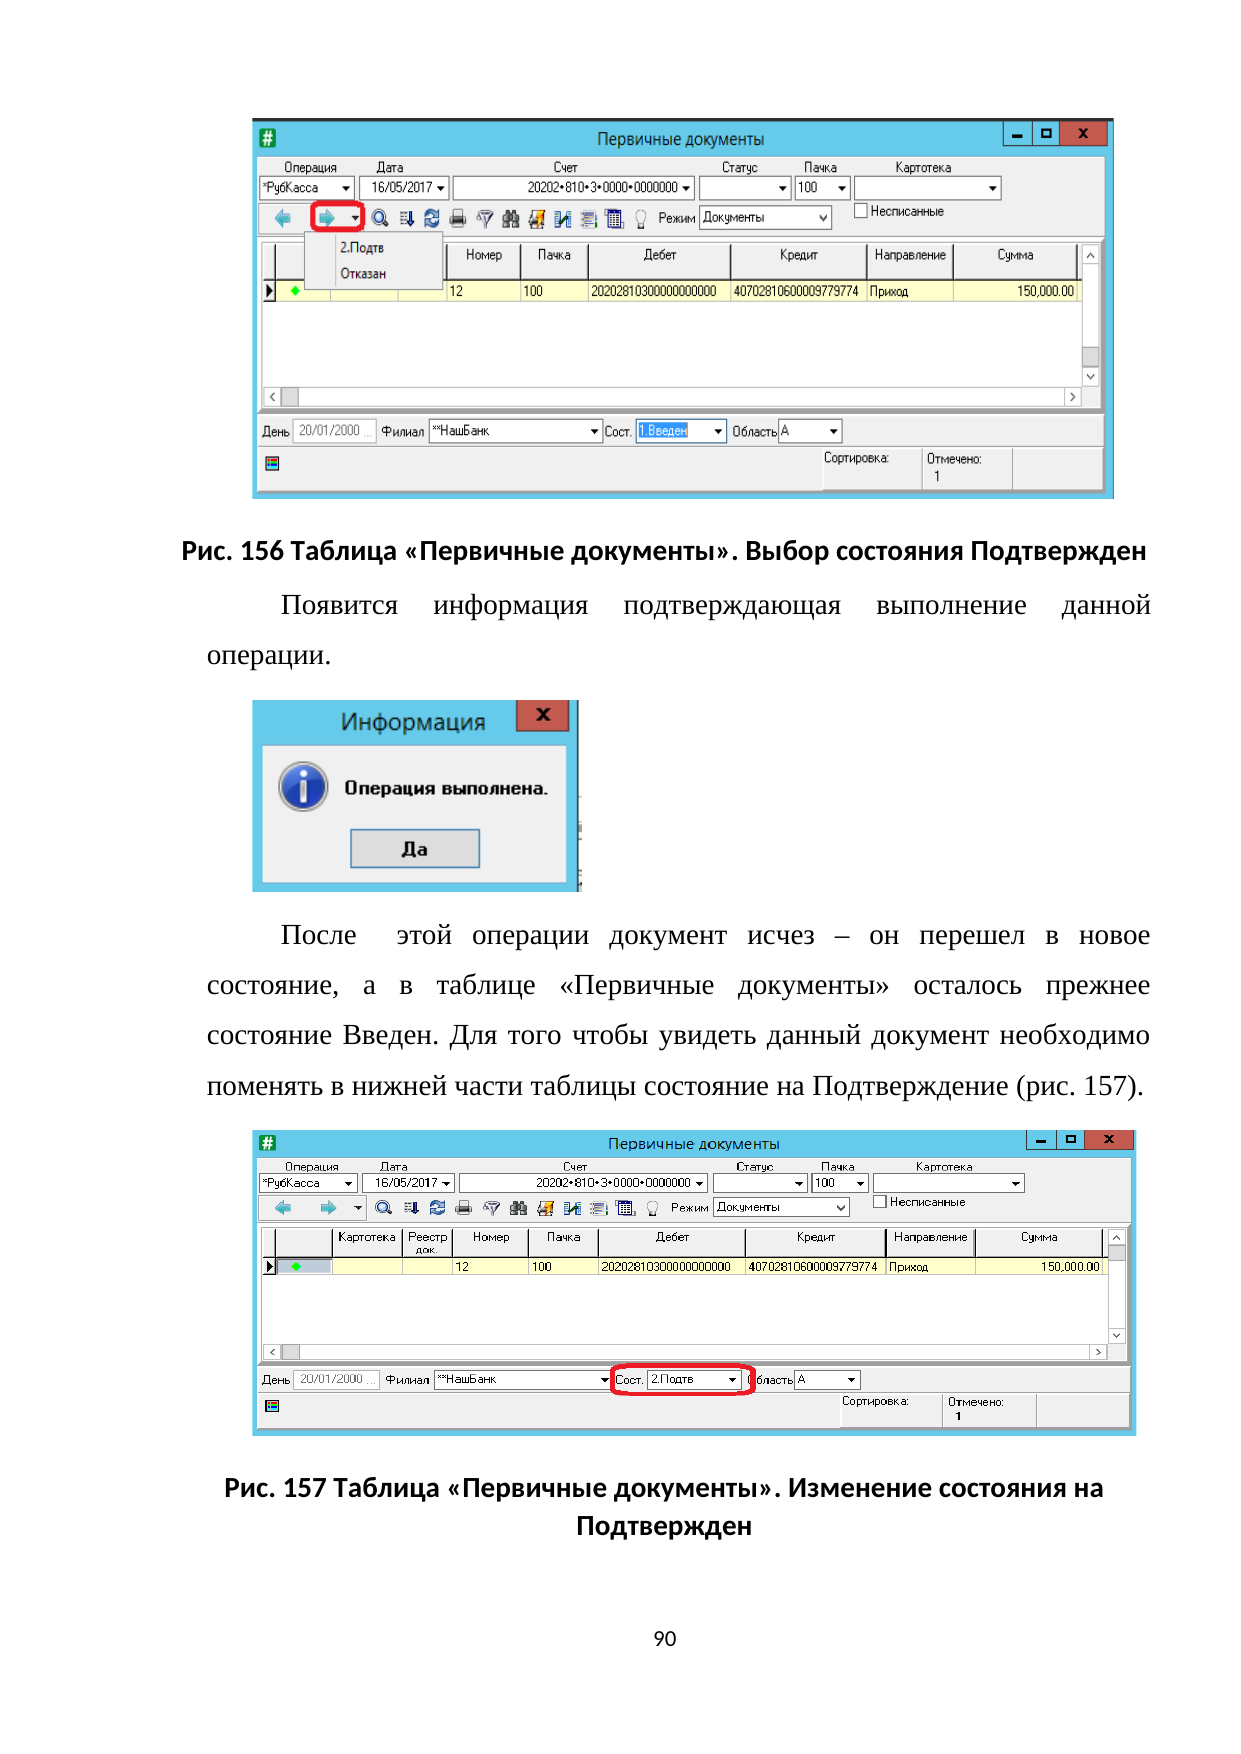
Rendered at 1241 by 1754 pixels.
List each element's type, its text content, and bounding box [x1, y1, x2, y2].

picture [252, 1130, 1137, 1436]
text Рис. 157 Таблица «Первичные документы». Изменение состояния на Подтвержден [177, 1469, 1152, 1543]
text После этой операции документ исчез – он перешел в новое состояние, а в таблице «Первичные документы» осталось прежнее состояние Введен. Для того чтобы увидеть данный документ необходимо поменять в нижней части таблицы состояние на Подтверждение (рис. 157). [207, 917, 1152, 1101]
picture [252, 118, 1114, 499]
text Рис. 156 Таблица «Первичные документы». Выбор состояния Подтвержден [177, 532, 1152, 567]
text Появится информация подтверждающая выполнение данной операции. [207, 587, 1152, 671]
picture [252, 700, 582, 892]
